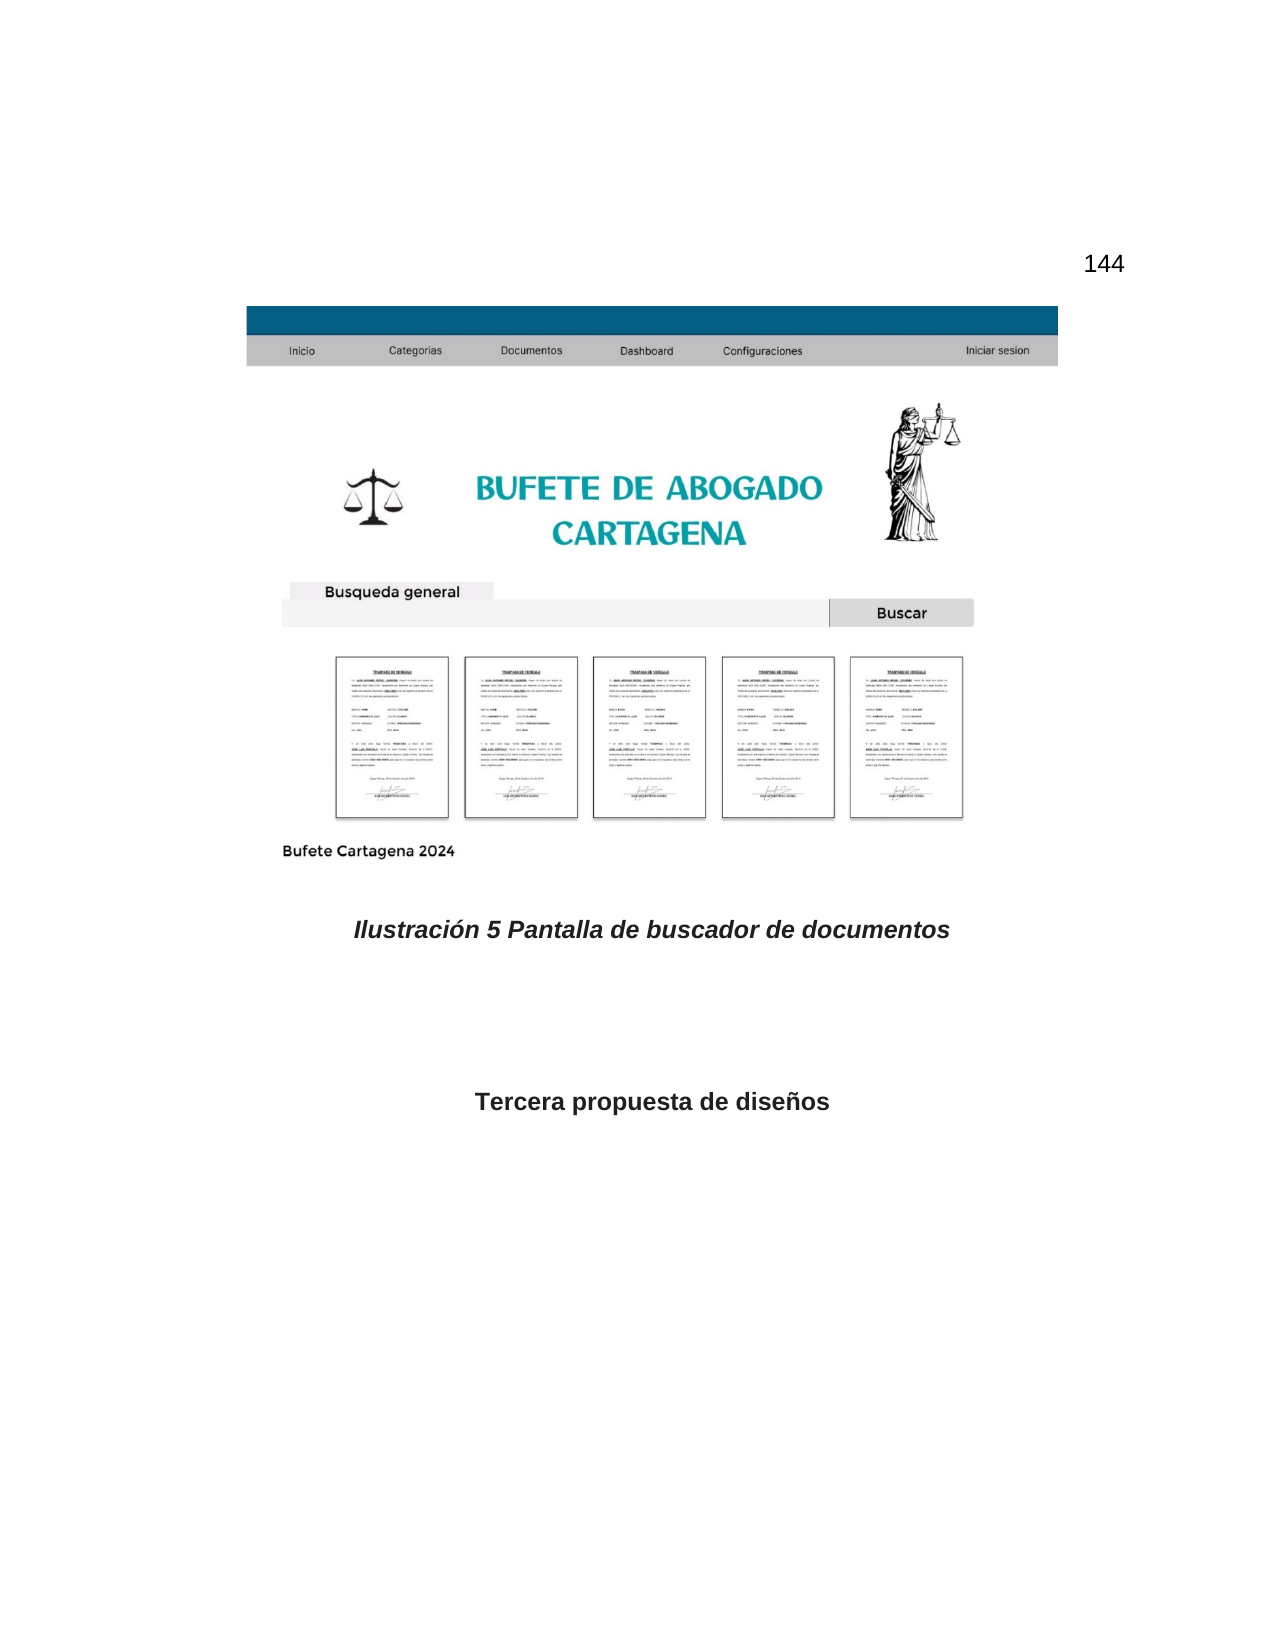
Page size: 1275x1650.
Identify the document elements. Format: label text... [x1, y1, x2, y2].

text Ilustración 5 Pantalla de buscador de documentos [150, 915, 1125, 943]
text Tercera propuesta de diseños [150, 1087, 1125, 1116]
picture [246, 334, 1058, 886]
